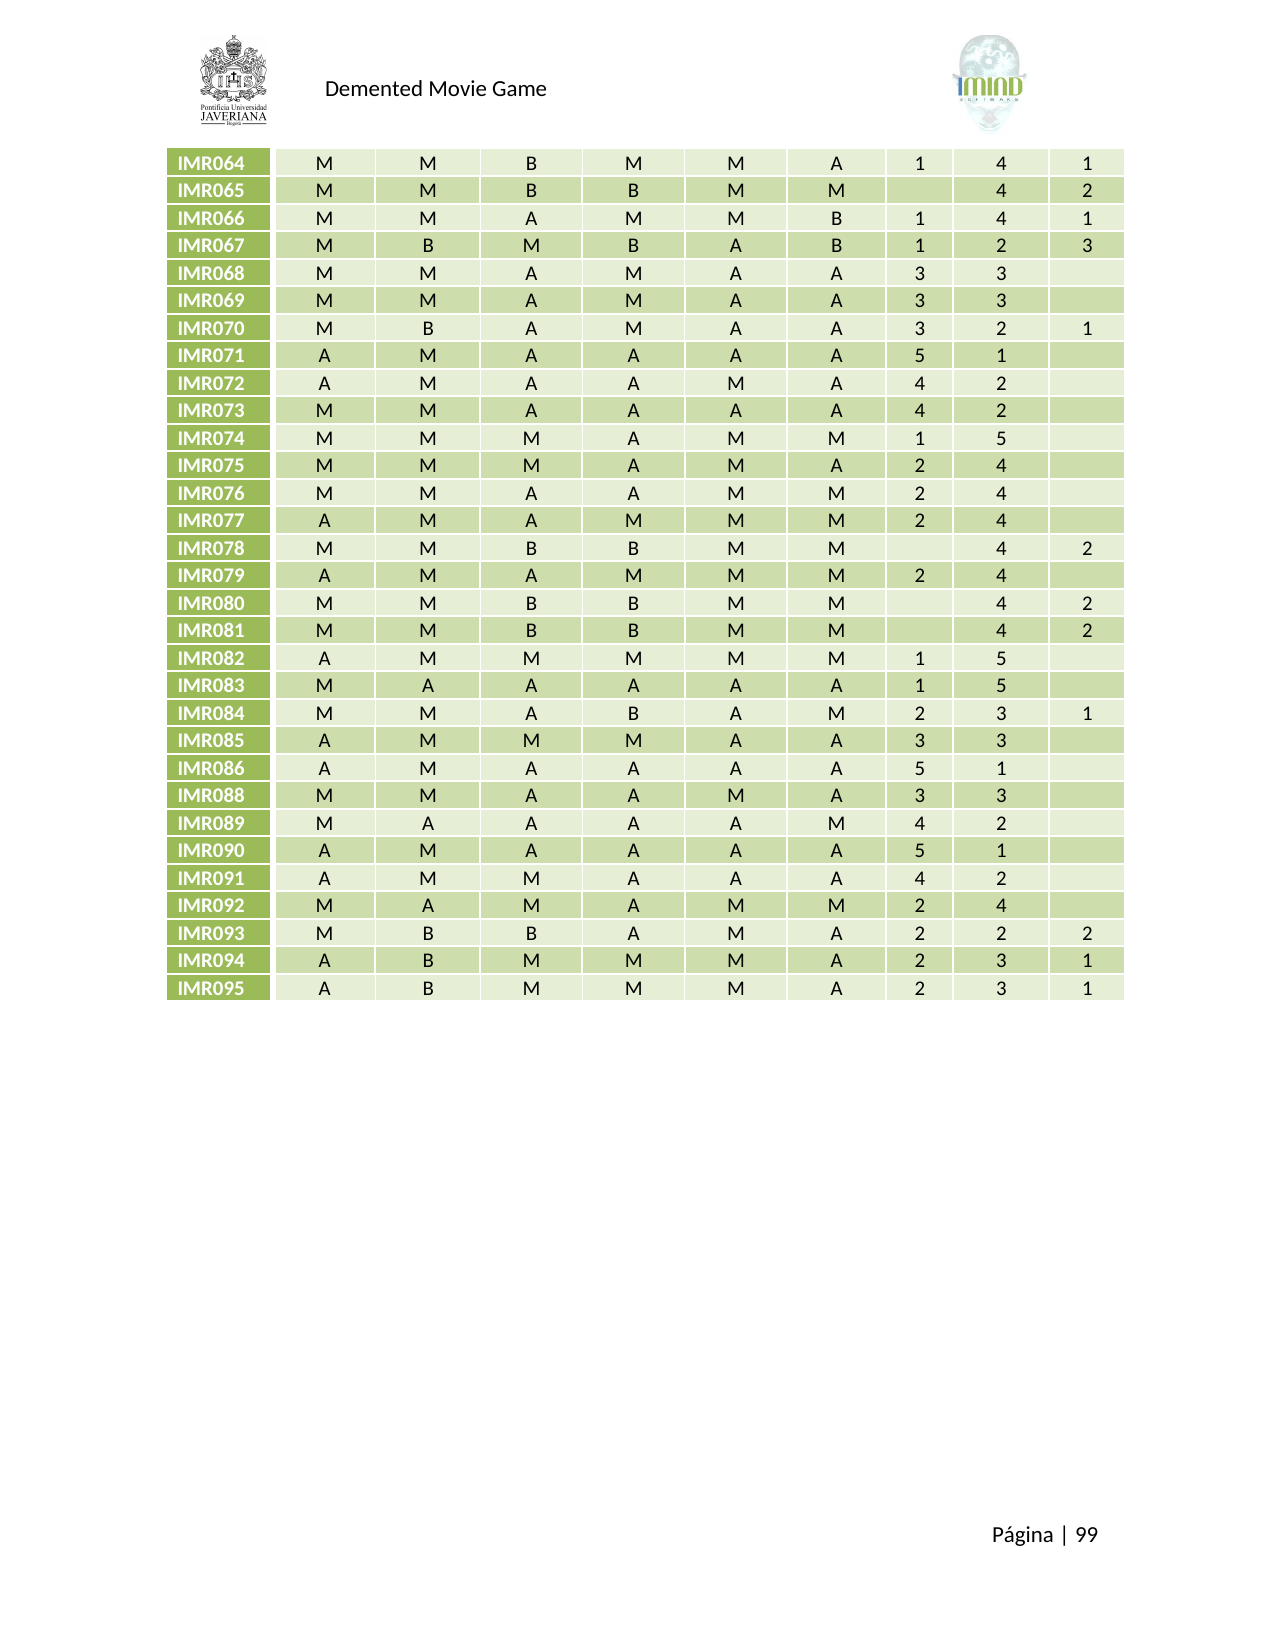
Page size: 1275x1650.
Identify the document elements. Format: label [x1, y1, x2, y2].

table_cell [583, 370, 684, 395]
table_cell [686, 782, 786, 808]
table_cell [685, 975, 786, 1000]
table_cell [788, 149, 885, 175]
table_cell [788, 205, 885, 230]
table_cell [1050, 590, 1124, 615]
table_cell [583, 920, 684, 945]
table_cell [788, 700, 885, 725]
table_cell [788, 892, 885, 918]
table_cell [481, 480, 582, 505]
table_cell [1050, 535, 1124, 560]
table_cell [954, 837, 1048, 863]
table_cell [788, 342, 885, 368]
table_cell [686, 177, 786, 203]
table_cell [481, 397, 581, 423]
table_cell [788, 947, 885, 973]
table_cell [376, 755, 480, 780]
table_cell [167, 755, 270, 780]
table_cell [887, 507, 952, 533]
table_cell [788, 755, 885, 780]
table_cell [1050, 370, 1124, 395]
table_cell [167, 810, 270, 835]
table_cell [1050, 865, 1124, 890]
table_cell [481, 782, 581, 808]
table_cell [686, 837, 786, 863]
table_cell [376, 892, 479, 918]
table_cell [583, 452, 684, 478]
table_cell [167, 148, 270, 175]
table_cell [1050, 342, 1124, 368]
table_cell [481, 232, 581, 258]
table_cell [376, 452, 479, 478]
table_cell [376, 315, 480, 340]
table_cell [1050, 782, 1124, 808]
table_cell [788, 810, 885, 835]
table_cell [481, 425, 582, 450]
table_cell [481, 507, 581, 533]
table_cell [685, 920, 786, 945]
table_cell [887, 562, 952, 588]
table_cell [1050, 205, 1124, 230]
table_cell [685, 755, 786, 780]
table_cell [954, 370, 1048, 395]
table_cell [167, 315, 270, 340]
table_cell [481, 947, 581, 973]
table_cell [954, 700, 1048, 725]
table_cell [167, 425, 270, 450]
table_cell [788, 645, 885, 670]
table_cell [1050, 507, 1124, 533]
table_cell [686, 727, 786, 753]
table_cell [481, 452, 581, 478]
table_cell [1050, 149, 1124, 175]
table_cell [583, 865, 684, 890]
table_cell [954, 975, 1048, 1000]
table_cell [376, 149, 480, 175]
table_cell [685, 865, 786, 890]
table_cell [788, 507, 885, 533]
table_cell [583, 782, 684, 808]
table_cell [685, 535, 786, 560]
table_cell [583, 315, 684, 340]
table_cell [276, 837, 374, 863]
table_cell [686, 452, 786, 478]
picture [951, 35, 1033, 138]
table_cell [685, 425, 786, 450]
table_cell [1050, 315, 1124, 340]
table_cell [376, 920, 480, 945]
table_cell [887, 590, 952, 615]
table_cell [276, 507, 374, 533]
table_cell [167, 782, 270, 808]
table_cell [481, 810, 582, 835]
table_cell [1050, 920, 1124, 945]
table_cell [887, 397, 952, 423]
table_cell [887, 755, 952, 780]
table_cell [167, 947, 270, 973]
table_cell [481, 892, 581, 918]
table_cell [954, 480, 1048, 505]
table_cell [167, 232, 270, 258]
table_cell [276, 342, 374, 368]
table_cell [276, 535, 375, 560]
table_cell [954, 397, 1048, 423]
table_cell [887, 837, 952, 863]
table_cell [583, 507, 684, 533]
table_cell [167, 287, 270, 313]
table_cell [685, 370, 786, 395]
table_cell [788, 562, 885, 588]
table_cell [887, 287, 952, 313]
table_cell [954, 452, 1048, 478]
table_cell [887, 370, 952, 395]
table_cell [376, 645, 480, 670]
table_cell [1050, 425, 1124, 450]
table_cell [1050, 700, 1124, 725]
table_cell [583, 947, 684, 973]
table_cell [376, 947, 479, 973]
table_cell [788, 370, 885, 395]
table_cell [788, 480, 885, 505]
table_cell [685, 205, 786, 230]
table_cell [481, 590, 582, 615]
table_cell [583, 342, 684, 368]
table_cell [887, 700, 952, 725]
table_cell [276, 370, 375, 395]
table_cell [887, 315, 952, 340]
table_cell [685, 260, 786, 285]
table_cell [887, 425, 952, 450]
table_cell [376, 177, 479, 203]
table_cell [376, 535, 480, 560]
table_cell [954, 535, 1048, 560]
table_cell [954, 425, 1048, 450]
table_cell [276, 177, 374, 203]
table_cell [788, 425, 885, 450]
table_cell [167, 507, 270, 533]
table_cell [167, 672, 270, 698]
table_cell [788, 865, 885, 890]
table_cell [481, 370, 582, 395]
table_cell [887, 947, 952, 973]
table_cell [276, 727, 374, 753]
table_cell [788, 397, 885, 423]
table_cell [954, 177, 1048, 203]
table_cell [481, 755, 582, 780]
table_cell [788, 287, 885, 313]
picture [200, 35, 267, 126]
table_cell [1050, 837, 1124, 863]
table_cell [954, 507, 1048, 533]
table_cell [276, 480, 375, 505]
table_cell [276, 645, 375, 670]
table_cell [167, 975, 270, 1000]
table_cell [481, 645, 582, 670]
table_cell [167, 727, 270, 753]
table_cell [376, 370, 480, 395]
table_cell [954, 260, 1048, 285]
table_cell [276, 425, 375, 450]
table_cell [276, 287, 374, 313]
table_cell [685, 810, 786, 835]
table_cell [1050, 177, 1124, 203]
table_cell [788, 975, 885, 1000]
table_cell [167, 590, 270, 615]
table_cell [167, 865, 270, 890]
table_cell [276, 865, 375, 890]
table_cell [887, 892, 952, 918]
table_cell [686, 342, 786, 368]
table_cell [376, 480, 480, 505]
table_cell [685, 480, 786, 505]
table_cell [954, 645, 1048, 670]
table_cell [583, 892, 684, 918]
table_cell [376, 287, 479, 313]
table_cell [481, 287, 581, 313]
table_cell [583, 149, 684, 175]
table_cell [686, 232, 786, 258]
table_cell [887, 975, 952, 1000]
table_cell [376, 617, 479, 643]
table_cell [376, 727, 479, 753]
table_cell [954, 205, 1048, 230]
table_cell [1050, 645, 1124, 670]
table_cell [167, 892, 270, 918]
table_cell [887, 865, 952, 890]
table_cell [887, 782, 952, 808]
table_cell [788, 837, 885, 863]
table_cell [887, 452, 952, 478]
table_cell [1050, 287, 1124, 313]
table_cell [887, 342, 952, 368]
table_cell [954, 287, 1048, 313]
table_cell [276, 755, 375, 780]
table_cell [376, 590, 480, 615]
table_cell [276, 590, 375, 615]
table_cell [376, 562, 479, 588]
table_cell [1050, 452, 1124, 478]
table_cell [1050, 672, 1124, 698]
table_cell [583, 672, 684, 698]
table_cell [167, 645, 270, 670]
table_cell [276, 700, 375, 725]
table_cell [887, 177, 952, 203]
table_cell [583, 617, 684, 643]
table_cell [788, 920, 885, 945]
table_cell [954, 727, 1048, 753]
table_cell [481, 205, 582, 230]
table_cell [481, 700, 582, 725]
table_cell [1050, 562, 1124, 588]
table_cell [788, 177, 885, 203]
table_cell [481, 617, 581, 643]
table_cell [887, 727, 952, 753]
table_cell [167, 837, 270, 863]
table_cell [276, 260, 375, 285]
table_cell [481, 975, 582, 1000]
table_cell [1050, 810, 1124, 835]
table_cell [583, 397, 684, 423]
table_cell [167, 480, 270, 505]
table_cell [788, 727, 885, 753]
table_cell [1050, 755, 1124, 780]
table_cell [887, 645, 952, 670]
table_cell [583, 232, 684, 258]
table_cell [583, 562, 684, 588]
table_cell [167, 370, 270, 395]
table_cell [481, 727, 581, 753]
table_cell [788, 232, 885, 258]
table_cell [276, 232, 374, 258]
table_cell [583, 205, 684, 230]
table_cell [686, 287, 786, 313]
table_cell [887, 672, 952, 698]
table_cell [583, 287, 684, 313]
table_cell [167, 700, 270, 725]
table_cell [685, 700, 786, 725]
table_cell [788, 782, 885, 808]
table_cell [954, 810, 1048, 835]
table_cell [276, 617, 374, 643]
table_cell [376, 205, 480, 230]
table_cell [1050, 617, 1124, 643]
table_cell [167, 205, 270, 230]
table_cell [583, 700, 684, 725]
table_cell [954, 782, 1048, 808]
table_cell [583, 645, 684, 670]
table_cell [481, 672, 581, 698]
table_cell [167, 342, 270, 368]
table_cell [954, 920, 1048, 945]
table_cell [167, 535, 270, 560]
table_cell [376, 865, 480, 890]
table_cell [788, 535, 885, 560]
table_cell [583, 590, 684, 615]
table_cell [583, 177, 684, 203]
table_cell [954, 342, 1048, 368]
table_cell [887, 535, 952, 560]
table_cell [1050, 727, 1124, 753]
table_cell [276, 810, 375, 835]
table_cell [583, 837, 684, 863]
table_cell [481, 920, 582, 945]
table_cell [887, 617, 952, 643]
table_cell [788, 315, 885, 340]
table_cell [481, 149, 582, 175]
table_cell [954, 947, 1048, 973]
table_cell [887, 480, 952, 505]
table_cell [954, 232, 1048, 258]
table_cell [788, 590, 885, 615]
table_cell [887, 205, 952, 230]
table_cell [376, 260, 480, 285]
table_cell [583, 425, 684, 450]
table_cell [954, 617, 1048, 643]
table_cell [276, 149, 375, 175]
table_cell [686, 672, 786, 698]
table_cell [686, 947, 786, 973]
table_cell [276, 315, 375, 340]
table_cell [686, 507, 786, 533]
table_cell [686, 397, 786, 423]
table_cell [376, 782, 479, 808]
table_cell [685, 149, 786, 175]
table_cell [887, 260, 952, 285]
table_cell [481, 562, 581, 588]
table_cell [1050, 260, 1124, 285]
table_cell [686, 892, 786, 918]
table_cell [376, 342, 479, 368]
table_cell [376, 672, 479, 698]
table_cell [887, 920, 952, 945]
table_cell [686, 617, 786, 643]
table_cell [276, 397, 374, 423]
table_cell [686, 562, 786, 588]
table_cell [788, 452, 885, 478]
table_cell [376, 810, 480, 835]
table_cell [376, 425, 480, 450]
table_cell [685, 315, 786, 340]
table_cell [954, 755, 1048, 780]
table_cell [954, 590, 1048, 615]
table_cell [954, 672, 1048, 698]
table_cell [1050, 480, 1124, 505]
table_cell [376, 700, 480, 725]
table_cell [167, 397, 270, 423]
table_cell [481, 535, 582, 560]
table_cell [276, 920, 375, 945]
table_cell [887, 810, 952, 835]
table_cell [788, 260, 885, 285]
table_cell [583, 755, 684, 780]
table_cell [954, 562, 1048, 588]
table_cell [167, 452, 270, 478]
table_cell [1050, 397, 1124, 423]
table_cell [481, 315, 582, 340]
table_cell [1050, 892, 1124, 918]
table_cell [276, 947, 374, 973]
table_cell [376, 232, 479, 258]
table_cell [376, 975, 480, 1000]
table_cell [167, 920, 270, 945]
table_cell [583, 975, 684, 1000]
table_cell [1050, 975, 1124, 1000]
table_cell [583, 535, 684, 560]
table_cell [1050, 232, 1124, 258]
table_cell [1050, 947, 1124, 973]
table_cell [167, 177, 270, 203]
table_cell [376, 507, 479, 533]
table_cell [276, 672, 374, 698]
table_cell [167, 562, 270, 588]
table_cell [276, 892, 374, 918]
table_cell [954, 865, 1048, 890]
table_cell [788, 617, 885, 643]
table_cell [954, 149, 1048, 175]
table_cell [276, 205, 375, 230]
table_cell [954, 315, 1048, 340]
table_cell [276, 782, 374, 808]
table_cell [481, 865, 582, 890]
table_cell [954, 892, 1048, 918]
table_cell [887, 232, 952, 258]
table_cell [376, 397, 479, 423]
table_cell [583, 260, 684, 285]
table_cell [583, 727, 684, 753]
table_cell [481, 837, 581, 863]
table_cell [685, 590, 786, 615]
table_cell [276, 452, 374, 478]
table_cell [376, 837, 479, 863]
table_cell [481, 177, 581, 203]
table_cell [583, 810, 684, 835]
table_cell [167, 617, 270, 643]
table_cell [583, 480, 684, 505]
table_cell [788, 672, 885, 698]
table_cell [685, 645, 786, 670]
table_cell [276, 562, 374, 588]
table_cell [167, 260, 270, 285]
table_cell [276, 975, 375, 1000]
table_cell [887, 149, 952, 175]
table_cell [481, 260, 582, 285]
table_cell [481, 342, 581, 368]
